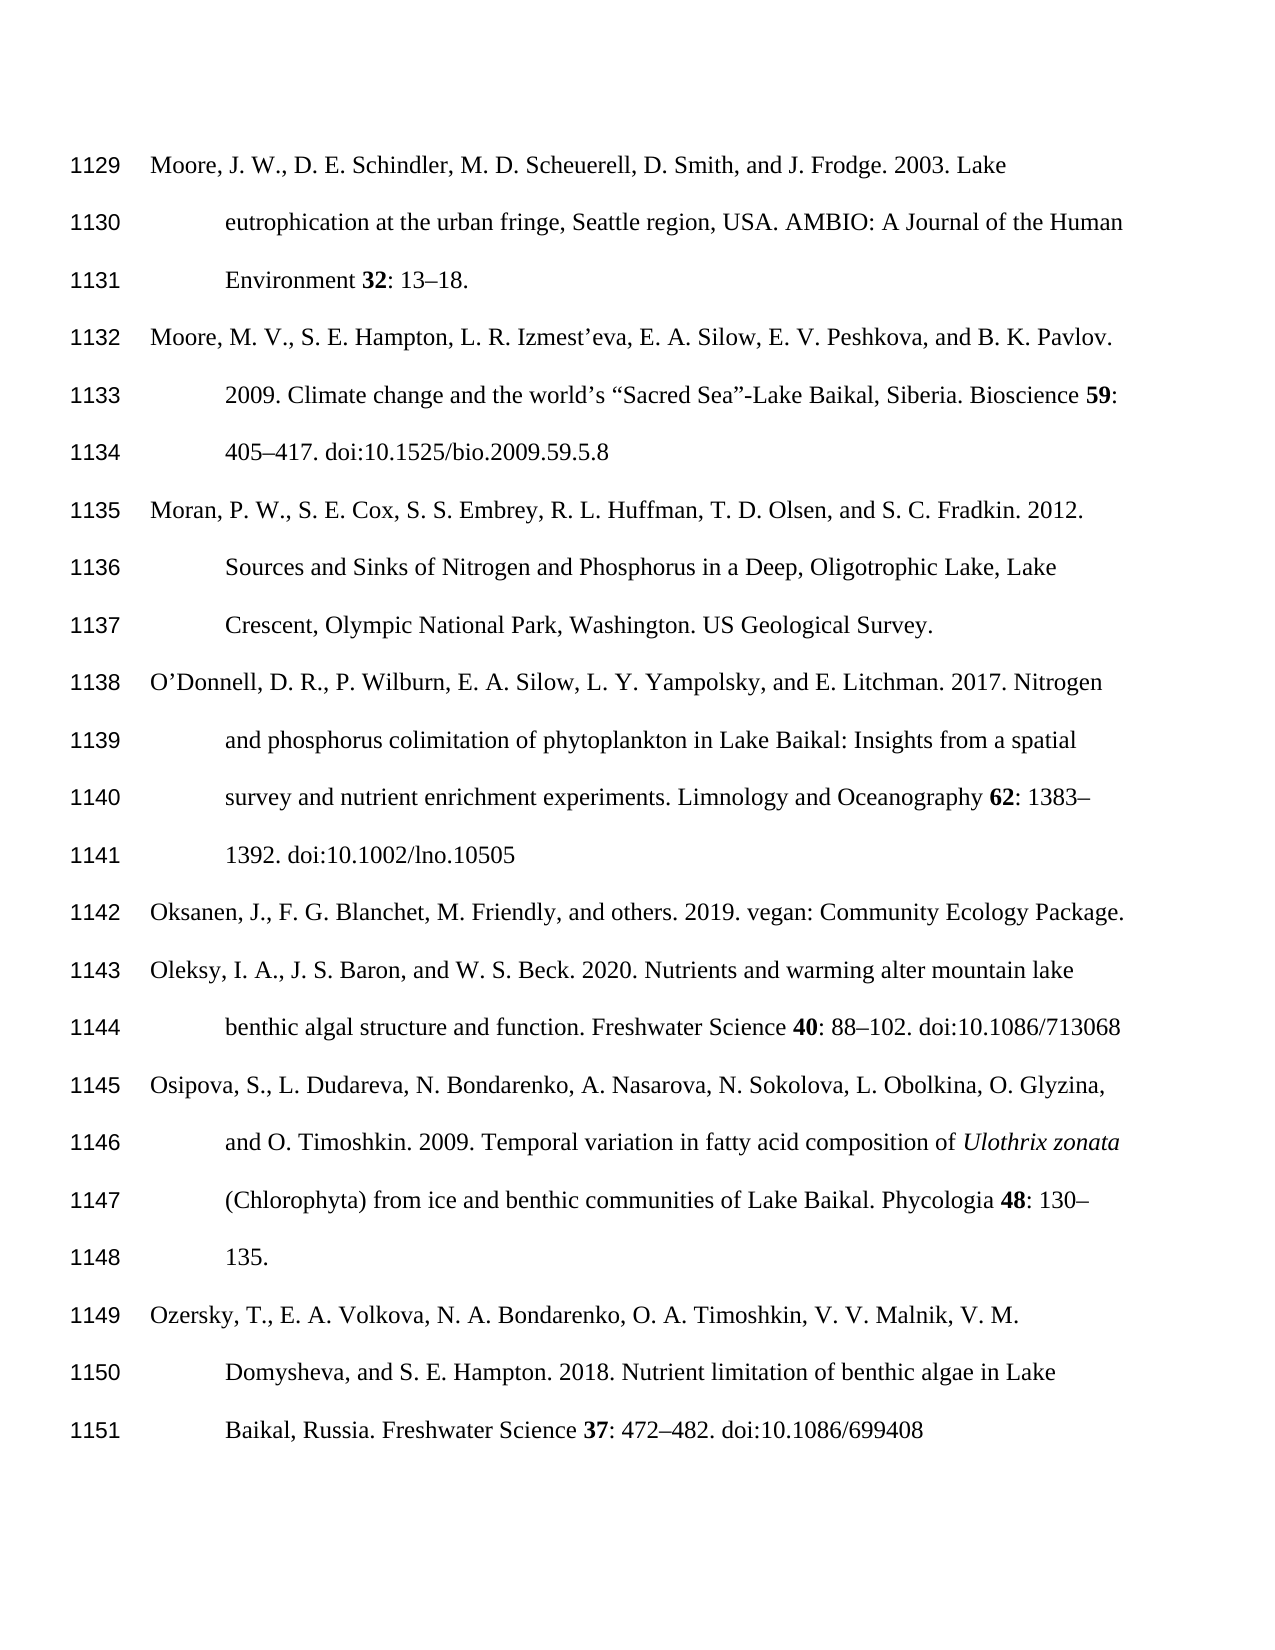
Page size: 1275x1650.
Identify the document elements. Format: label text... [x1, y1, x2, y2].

text Ozersky, T., E. A. Volkova, N. A. Bondarenko, O. A. Timoshkin, V. V. Malnik, V. M. Domysheva, and S. E. Hampton. 2018. Nutrient limitation of benthic algae in Lake Baikal, Russia. Freshwater Science 37: 472–482. doi:10.1086/699408 [150, 1300, 1125, 1444]
text Moore, J. W., D. E. Schindler, M. D. Scheuerell, D. Smith, and J. Frodge. 2003. Lake eutrophication at the urban fringe, Seattle region, USA. AMBIO: A Journal of the Human Environment 32: 13–18. [150, 150, 1125, 294]
text Moore, M. V., S. E. Hampton, L. R. Izmest’eva, E. A. Silow, E. V. Peshkova, and B. K. Pavlov. 2009. Climate change and the world’s “Sacred Sea”-Lake Baikal, Siberia. Bioscience 59: 405–417. doi:10.1525/bio.2009.59.5.8 [150, 322, 1125, 466]
text Moran, P. W., S. E. Cox, S. S. Embrey, R. L. Huffman, T. D. Olsen, and S. C. Fradkin. 2012. Sources and Sinks of Nitrogen and Phosphorus in a Deep, Oligotrophic Lake, Lake Crescent, Olympic National Park, Washington. US Geological Survey. [150, 495, 1125, 639]
text Osipova, S., L. Dudareva, N. Bondarenko, A. Nasarova, N. Sokolova, L. Obolkina, O. Glyzina, and O. Timoshkin. 2009. Temporal variation in fatty acid composition of Ulothrix zonata (Chlorophyta) from ice and benthic communities of Lake Baikal. Phycologia 48: 130–135. [150, 1070, 1125, 1271]
text Oleksy, I. A., J. S. Baron, and W. S. Beck. 2020. Nutrients and warming alter mountain lake benthic algal structure and function. Freshwater Science 40: 88–102. doi:10.1086/713068 [150, 955, 1125, 1041]
text O’Donnell, D. R., P. Wilburn, E. A. Silow, L. Y. Yampolsky, and E. Litchman. 2017. Nitrogen and phosphorus colimitation of phytoplankton in Lake Baikal: Insights from a spatial survey and nutrient enrichment experiments. Limnology and Oceanography 62: 1383–1392. doi:10.1002/lno.10505 [150, 667, 1125, 869]
text Oksanen, J., F. G. Blanchet, M. Friendly, and others. 2019. vegan: Community Ecology Package. [150, 897, 1125, 926]
